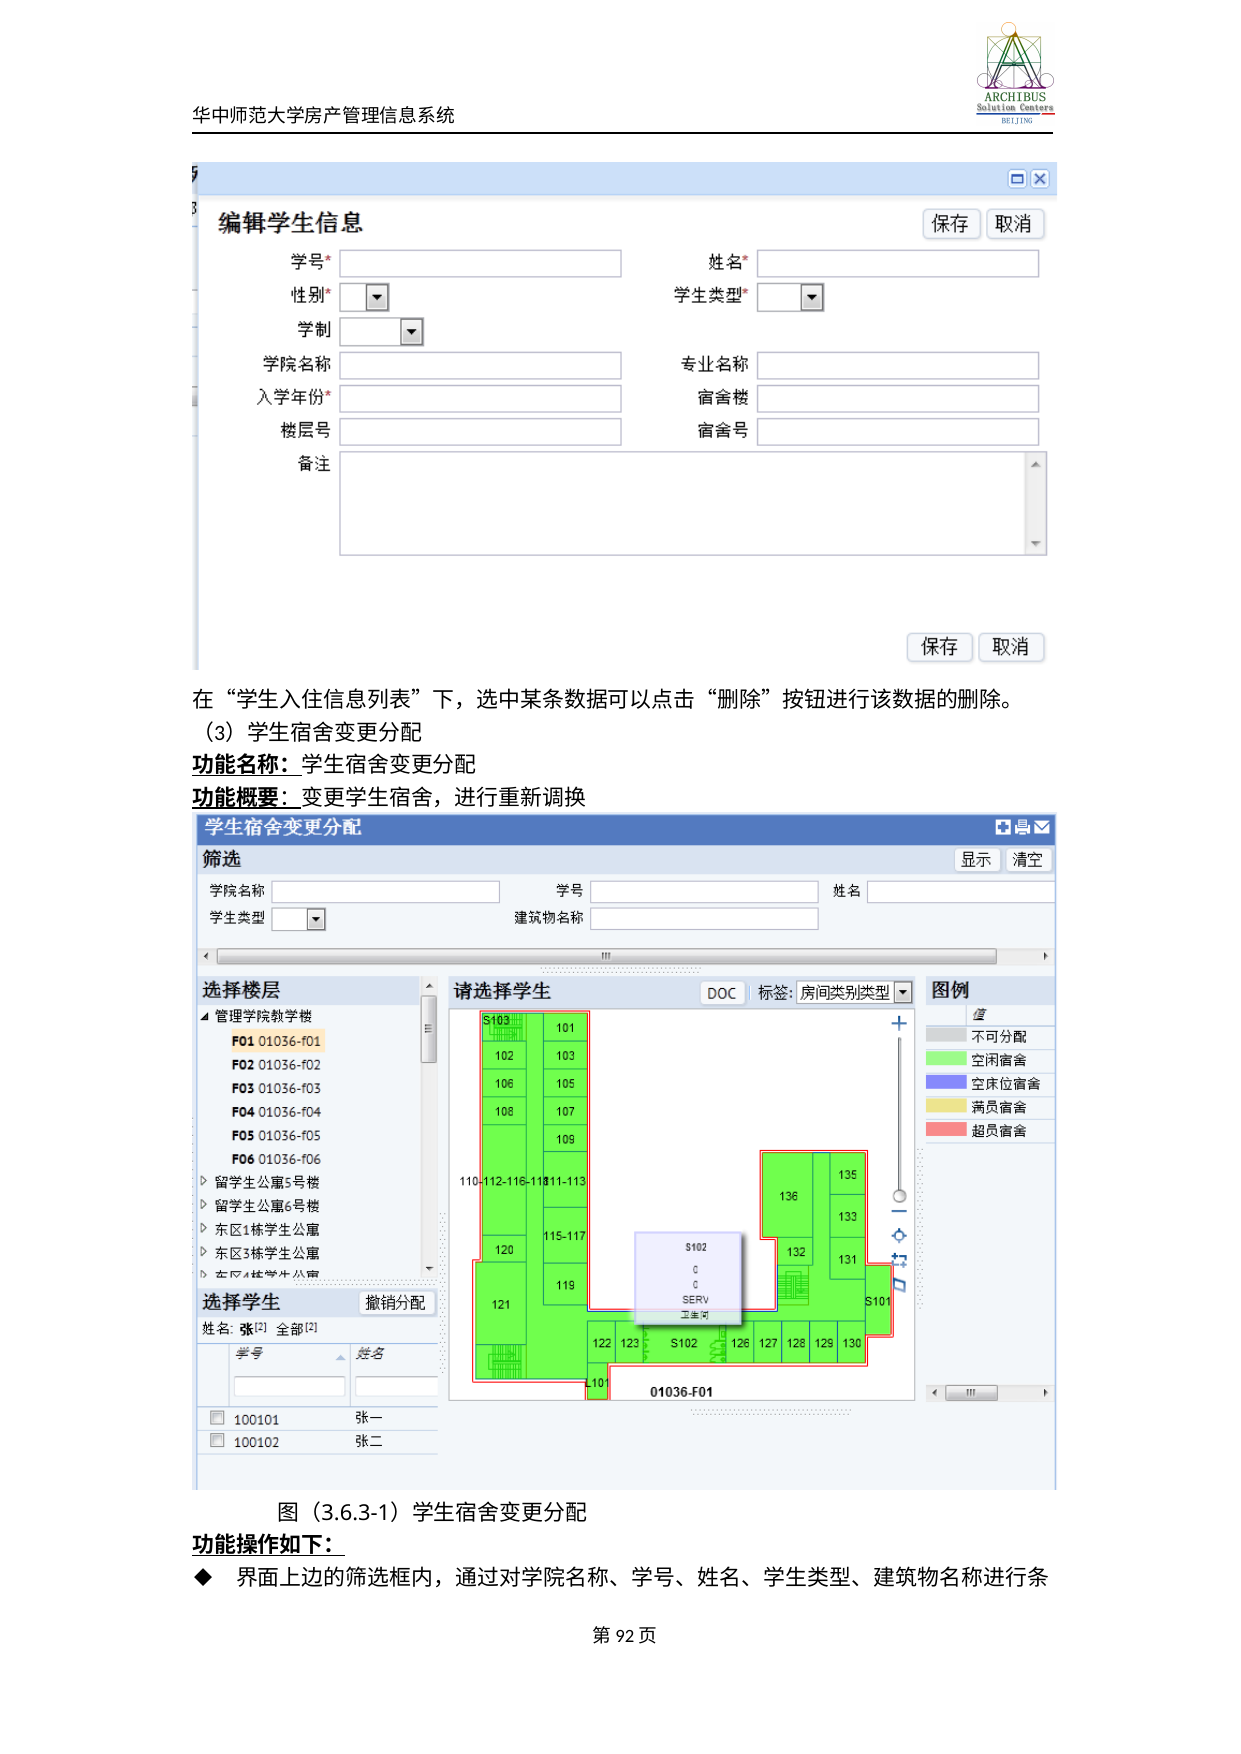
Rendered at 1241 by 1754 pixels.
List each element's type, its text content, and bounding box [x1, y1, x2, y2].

text （3）学生宿舍变更分配 [192, 714, 1053, 747]
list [192, 1559, 1050, 1592]
text 功能名称：学生宿舍变更分配 [192, 747, 1053, 779]
text 在“学生入住信息列表”下，选中某条数据可以点击“删除”按钮进行该数据的删除。 [192, 682, 1050, 714]
text 功能概要：变更学生宿舍，进行重新调换 [192, 779, 1053, 812]
picture [192, 812, 1058, 1490]
picture [192, 162, 1058, 670]
text 图（3.6.3-1）学生宿舍变更分配 [192, 1494, 1053, 1527]
picture [976, 22, 1055, 126]
text 功能操作如下： [192, 1527, 1050, 1559]
